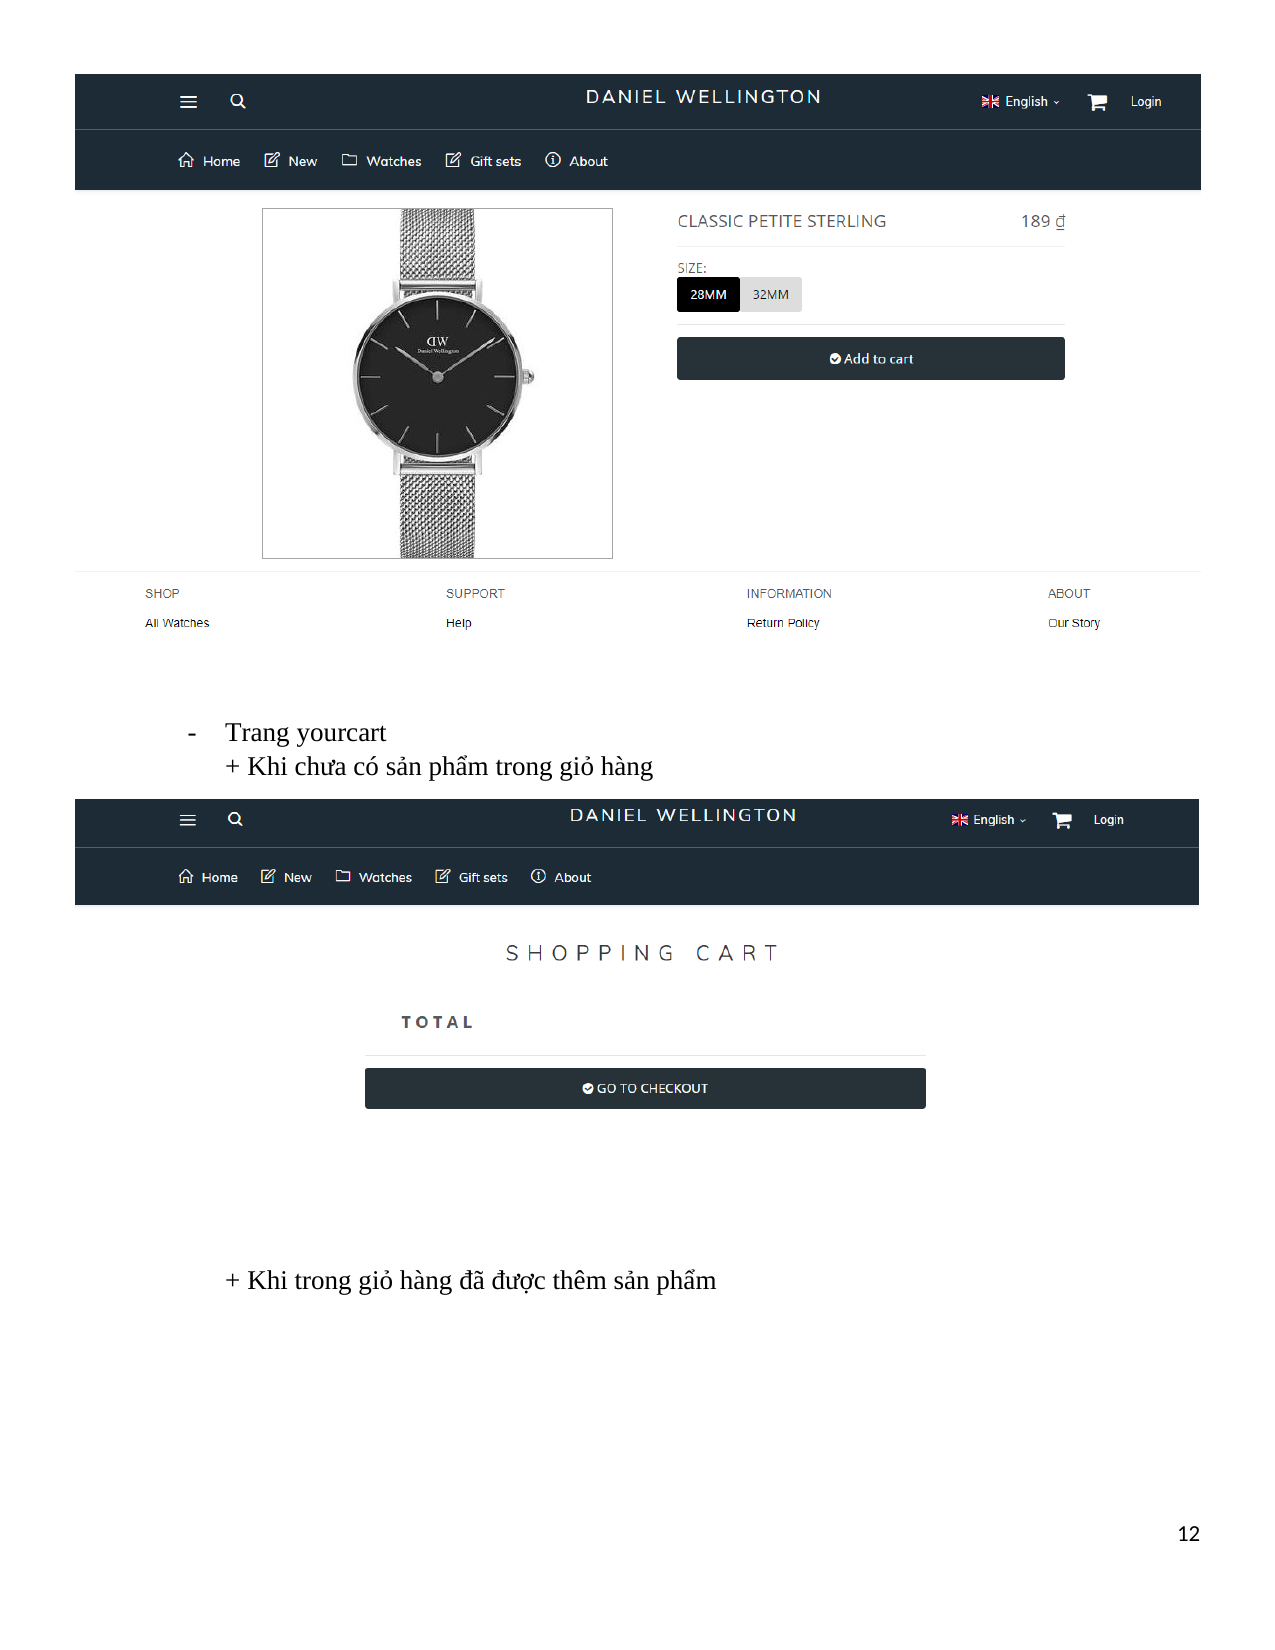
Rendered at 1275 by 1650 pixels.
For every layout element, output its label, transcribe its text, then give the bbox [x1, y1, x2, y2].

list Trang yourcart [187, 716, 1200, 747]
picture [75, 74, 1201, 647]
text + Khi trong giỏ hàng đã được thêm sản phẩm [150, 1264, 1200, 1295]
list + Khi chưa có sản phẩm trong giỏ hàng [225, 749, 1200, 781]
picture [75, 799, 1199, 1246]
